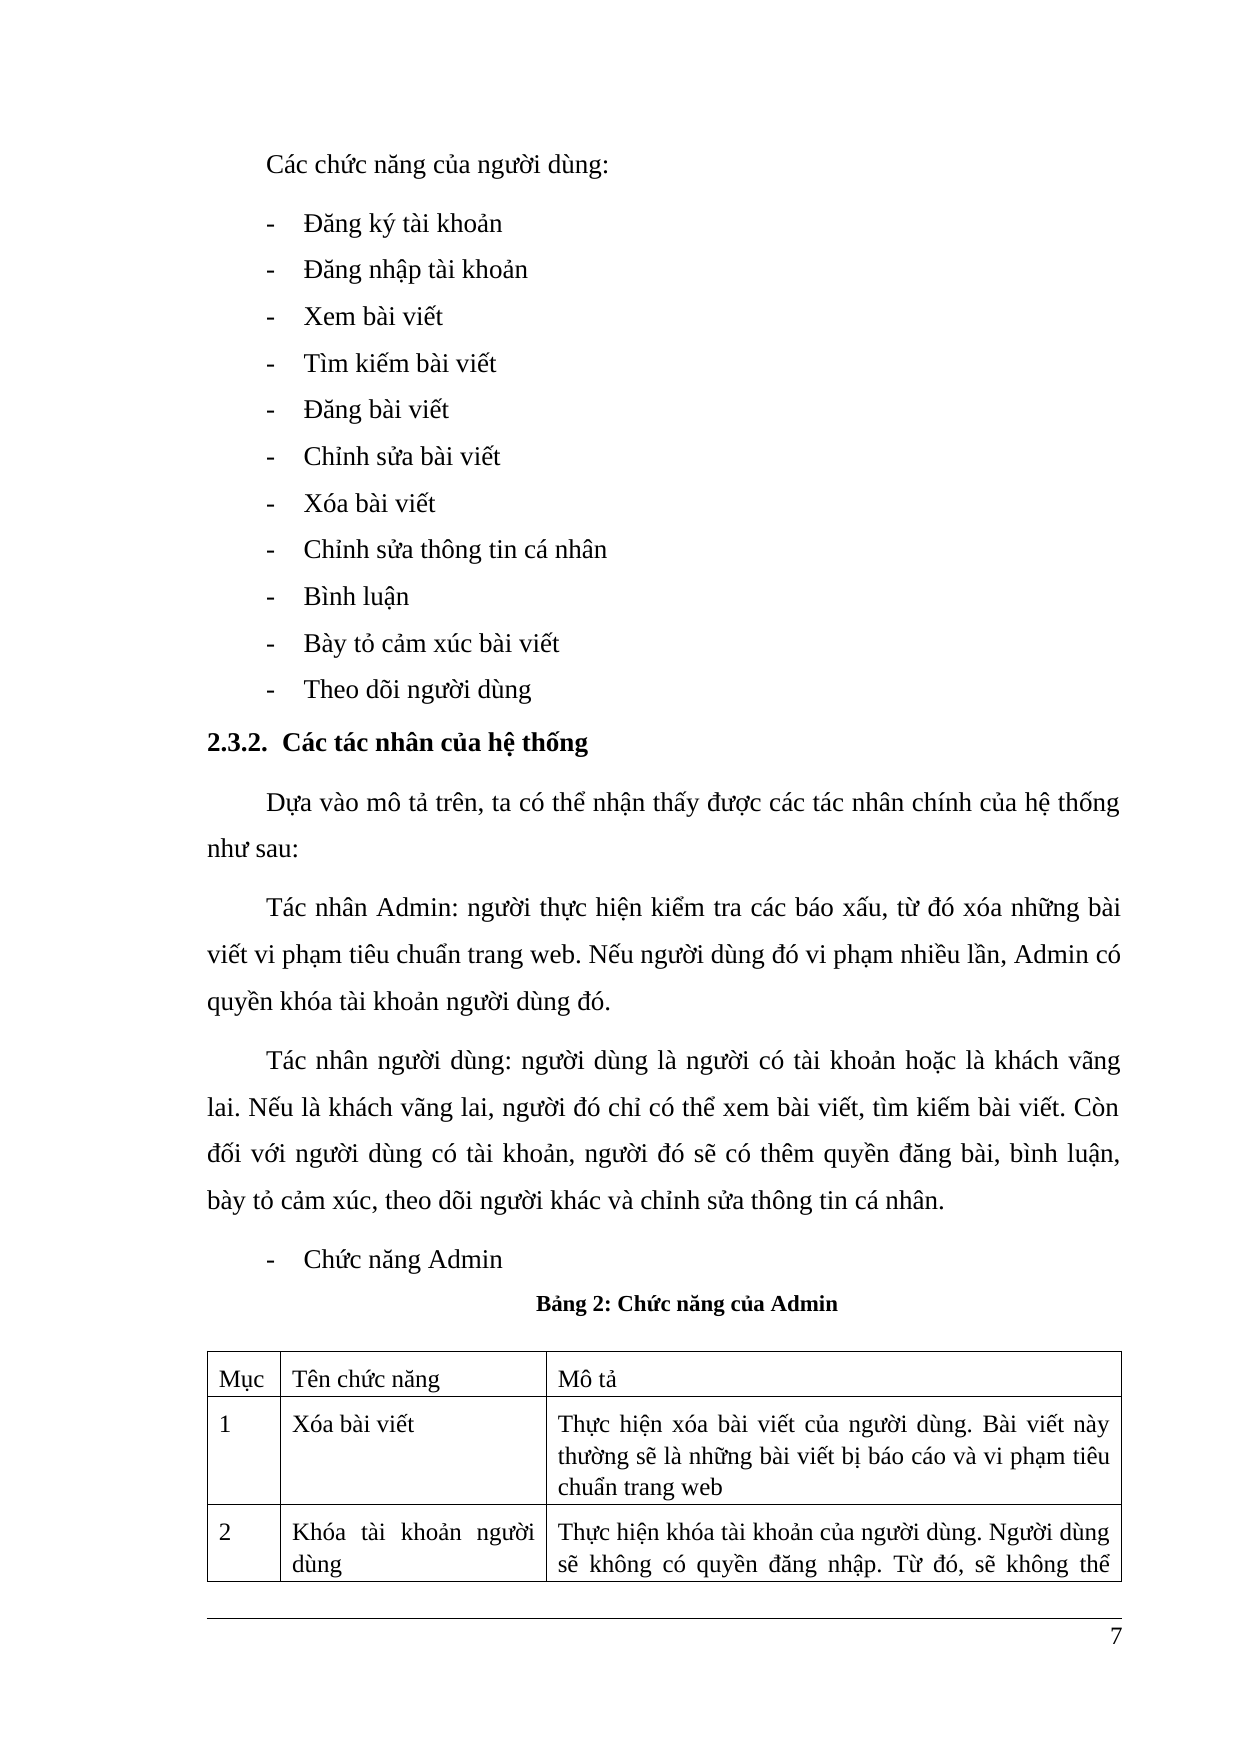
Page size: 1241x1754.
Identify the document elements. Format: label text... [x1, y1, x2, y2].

subtitle Các tác nhân của hệ thống [207, 726, 1122, 758]
table_header Tên chức năng [281, 1352, 546, 1396]
table_cell Xóa bài viết [281, 1397, 546, 1504]
text Xem bài viết [266, 300, 1122, 331]
text Đăng bài viết [266, 393, 1122, 425]
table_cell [547, 1505, 1121, 1581]
text Chỉnh sửa thông tin cá nhân [266, 533, 1122, 565]
text Tác nhân Admin: người thực hiện kiểm tra các báo xấu, từ đó xóa những bài viết vi phạm tiêu chuẩn trang web. Nếu người dùng đó vi phạm nhiều lần, Admin có quyền khóa tài khoản người dùng đó. [207, 891, 1122, 1016]
text Đăng ký tài khoản [266, 207, 1122, 238]
table_cell 1 [208, 1397, 280, 1504]
text Bình luận [266, 580, 1122, 611]
text Tìm kiếm bài viết [266, 347, 1122, 378]
table_header Mục [208, 1352, 280, 1396]
table_header Mô tả [547, 1352, 1121, 1396]
text Dựa vào mô tả trên, ta có thể nhận thấy được các tác nhân chính của hệ thống như sau: [207, 786, 1122, 863]
text Chỉnh sửa bài viết [266, 440, 1122, 471]
text Các chức năng của người dùng: [207, 148, 1122, 179]
table_cell 2 [208, 1505, 280, 1581]
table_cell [281, 1505, 546, 1581]
text Đăng nhập tài khoản [266, 253, 1122, 285]
text Chức năng Admin [266, 1243, 1122, 1274]
text Xóa bài viết [266, 487, 1122, 518]
table_cell Thực hiện xóa bài viết của người dùng. Bài viết này thường sẽ là những bài viết bị báo cáo và vi phạm tiêu chuẩn trang web [547, 1397, 1121, 1504]
text Bảng 2: Chức năng của Admin [207, 1290, 1122, 1316]
text Theo dõi người dùng [266, 673, 1122, 705]
text Bày tỏ cảm xúc bài viết [266, 627, 1122, 658]
text Tác nhân người dùng: người dùng là người có tài khoản hoặc là khách vãng lai. Nếu là khách vãng lai, người đó chỉ có thể xem bài viết, tìm kiếm bài viết. Còn đối với người dùng có tài khoản, người đó sẽ có thêm quyền đăng bài, bình luận, bày tỏ cảm xúc, theo dõi người khác và chỉnh sửa thông tin cá nhân. [207, 1044, 1122, 1215]
